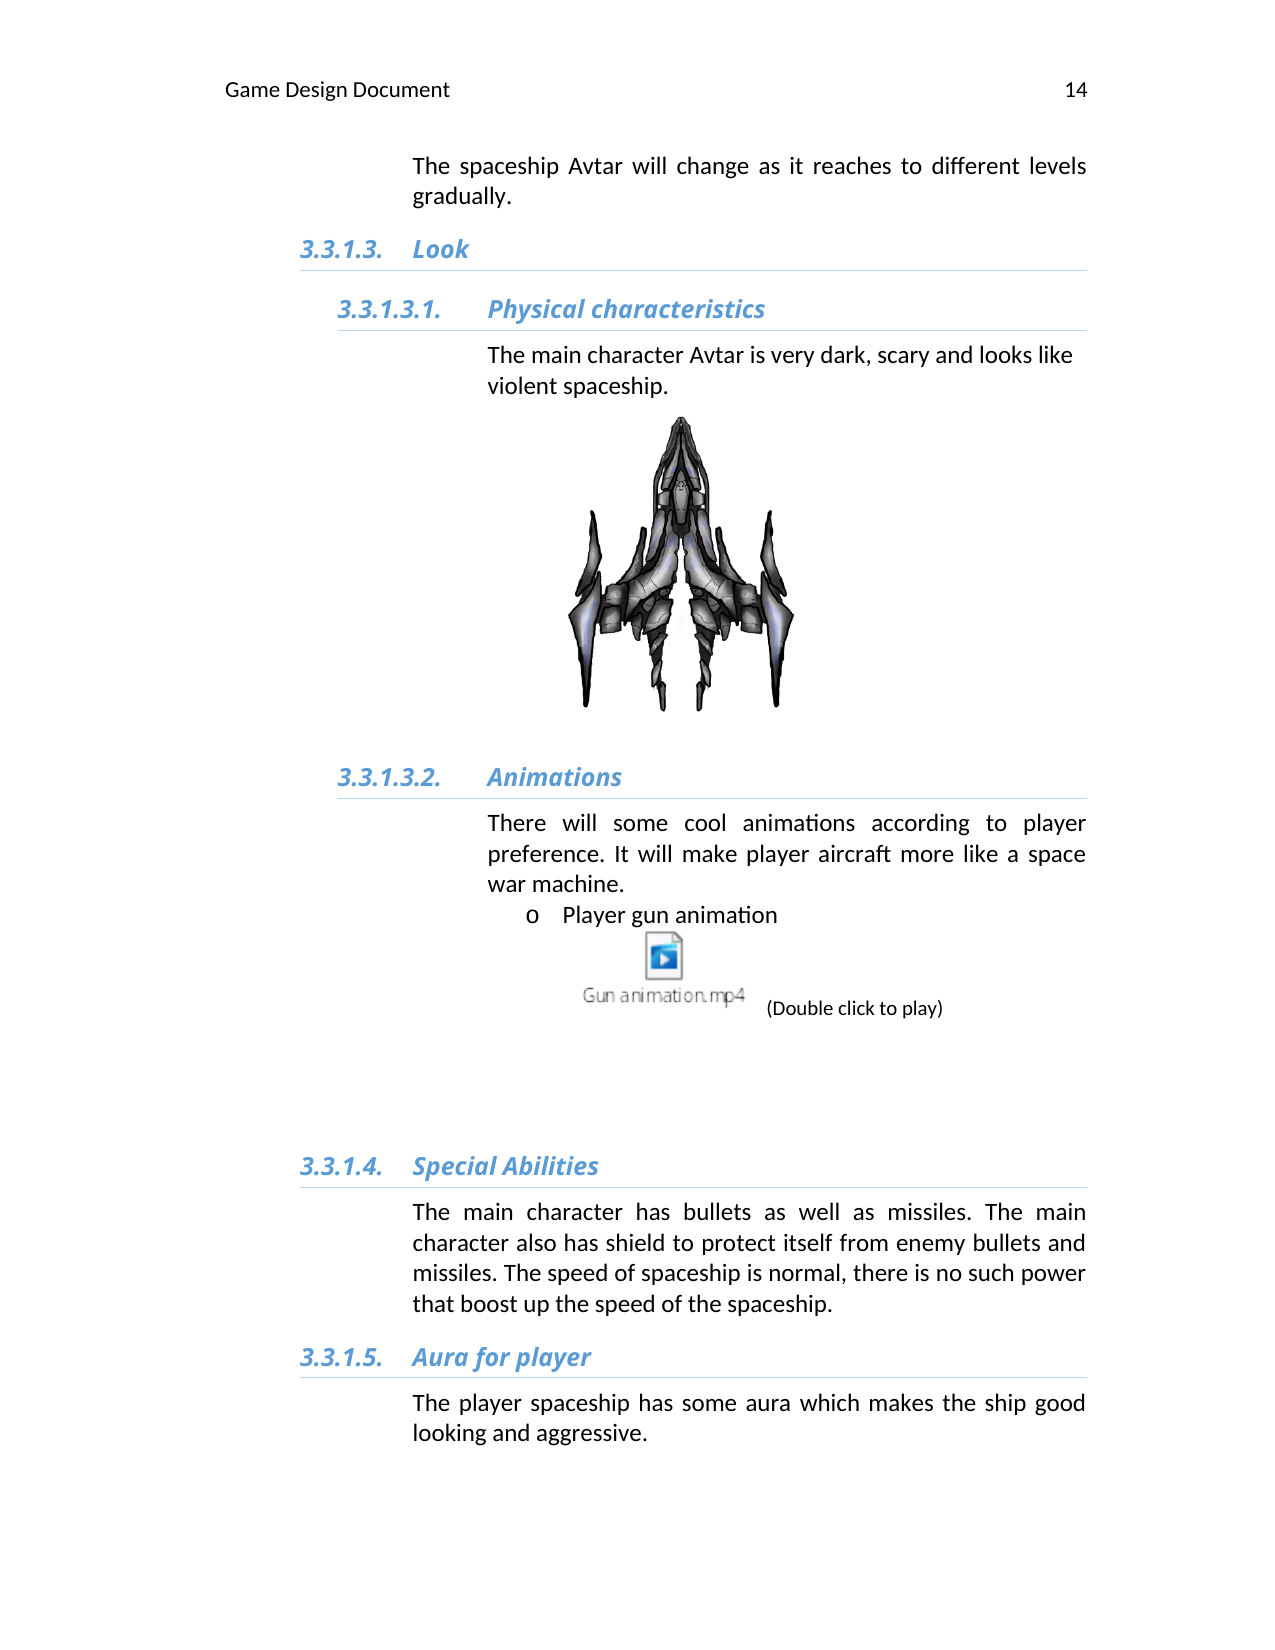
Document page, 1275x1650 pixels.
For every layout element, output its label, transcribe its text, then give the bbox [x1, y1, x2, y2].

text There will some cool animations according to player preference. It will make player aircraft more like a space war machine. [487, 807, 1087, 899]
subtitle Look [300, 232, 1087, 270]
subtitle Animations [337, 760, 1087, 799]
text The main character has bullets as well as missiles. The main character also has shield to protect itself from enemy bullets and missiles. The speed of spaceship is normal, there is no such power that boost up the speed of the spaceship. [412, 1196, 1087, 1318]
list Player gun animation [525, 899, 1087, 931]
text The spaceship Avtar will change as it reaches to different levels gradually. [412, 150, 1087, 211]
subtitle Physical characteristics [337, 292, 1087, 331]
text The main character Avtar is very dark, scary and looks like violent spaceship. [487, 339, 1087, 401]
text The player spaceship has some aura which makes the ship good looking and aggressive. [412, 1387, 1087, 1448]
subtitle Aura for player [300, 1339, 1087, 1377]
list (Double click to play) [562, 931, 1087, 1021]
subtitle Special Abilities [300, 1149, 1087, 1187]
picture [487, 400, 874, 739]
